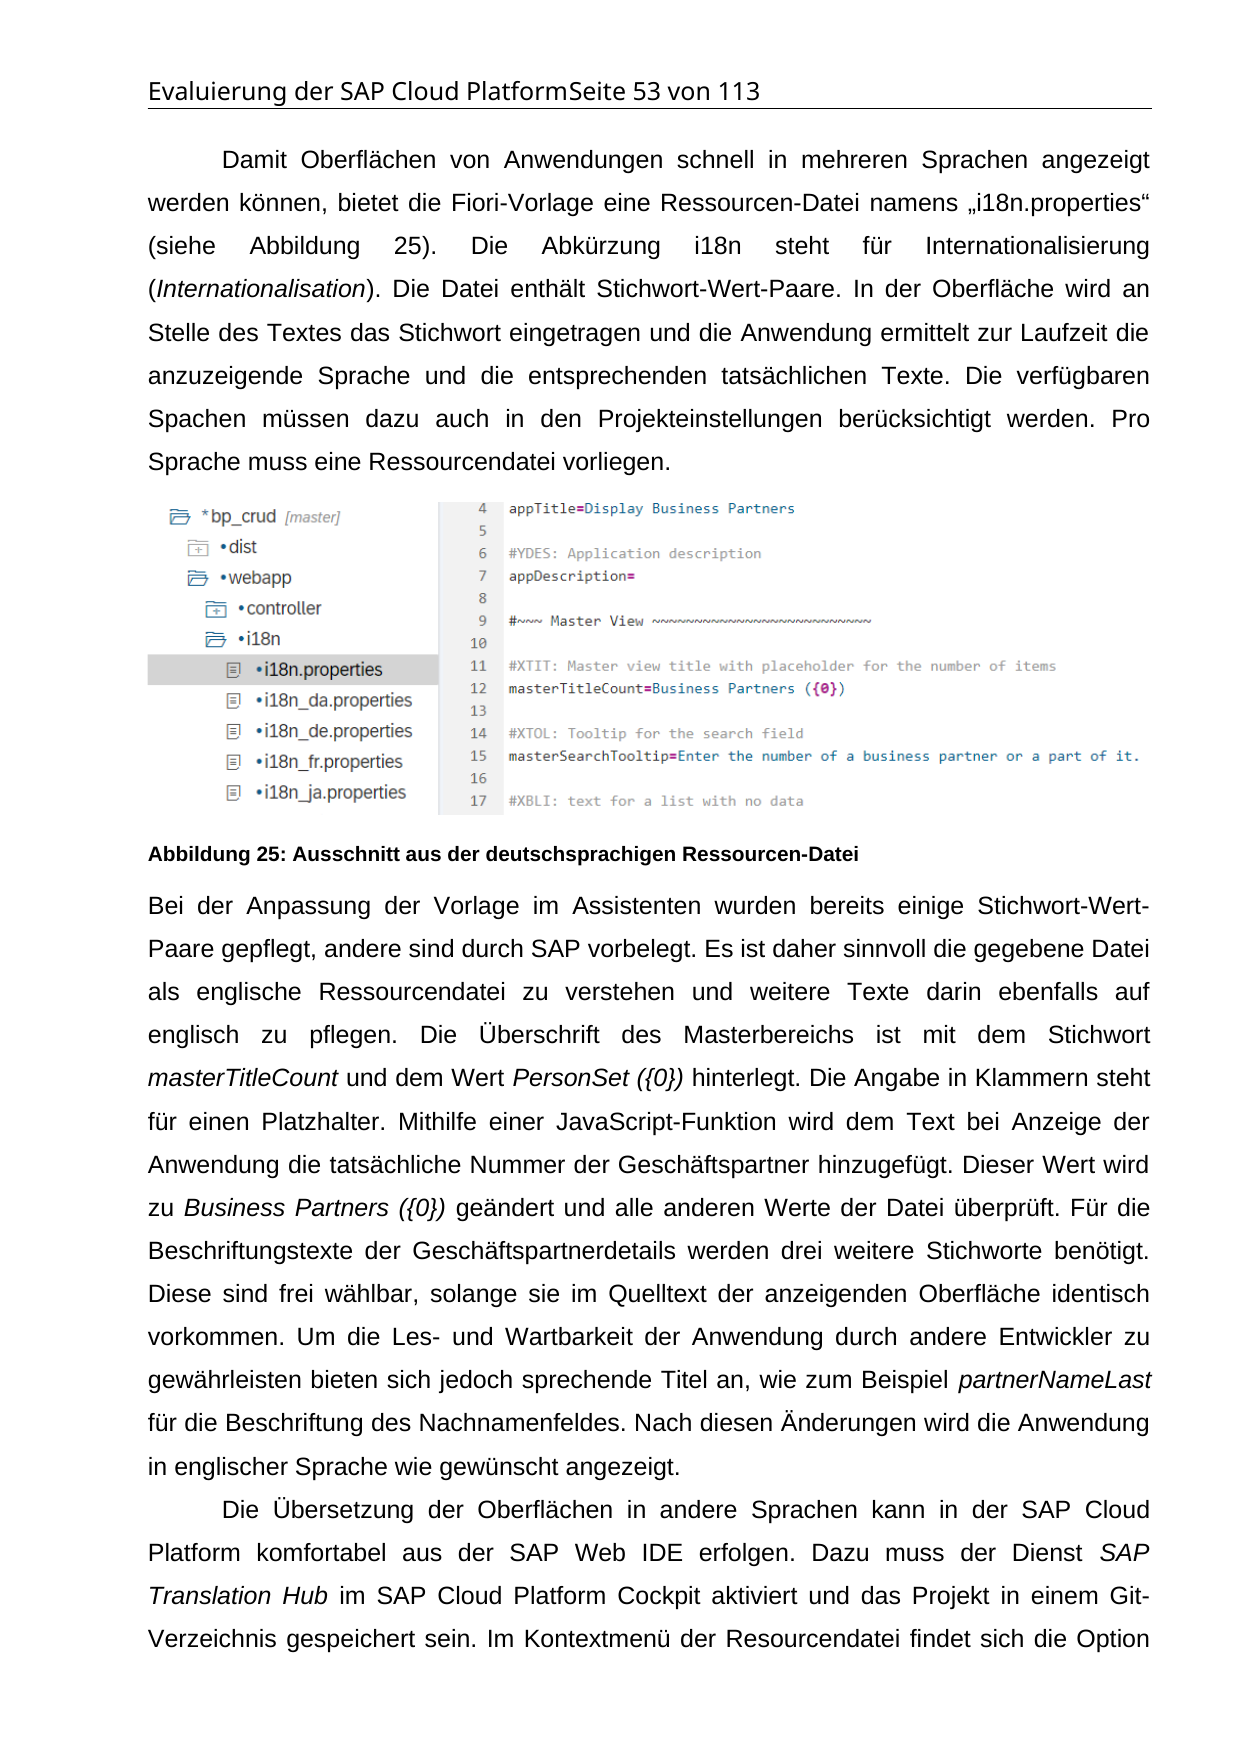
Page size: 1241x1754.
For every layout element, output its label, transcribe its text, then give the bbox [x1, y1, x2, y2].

text Bei der Anpassung der Vorlage im Assistenten wurden bereits einige Stichwort-Wert-Paare gepflegt, andere sind durch SAP vorbelegt. Es ist daher sinnvoll die gegebene Datei als englische Ressourcendatei zu verstehen und weitere Texte darin ebenfalls auf englisch zu pflegen. Die Überschrift des Masterbereichs ist mit dem Stichwort masterTitleCount und dem Wert PersonSet ({0}) hinterlegt. Die Angabe in Klammern steht für einen Platzhalter. Mithilfe einer JavaScript-Funktion wird dem Text bei Anzeige der Anwendung die tatsächliche Nummer der Geschäftspartner hinzugefügt. Dieser Wert wird zu Business Partners ({0}) geändert und alle anderen Werte der Datei überprüft. Für die Beschriftungstexte der Geschäftspartnerdetails werden drei weitere Stichworte benötigt. Diese sind frei wählbar, solange sie im Quelltext der anzeigenden Oberfläche identisch vorkommen. Um die Les- und Wartbarkeit der Anwendung durch andere Entwickler zu gewährleisten bieten sich jedoch sprechende Titel an, wie zum Beispiel partnerNameLast für die Beschriftung des Nachnamenfeldes. Nach diesen Änderungen wird die Anwendung in englischer Sprache wie gewünscht angezeigt. [148, 891, 1152, 1480]
picture [147, 502, 1152, 815]
text Damit Oberflächen von Anwendungen schnell in mehreren Sprachen angezeigt werden können, bietet die Fiori-Vorlage eine Ressourcen-Datei namens „i18n.properties“ (siehe Abbildung 25). Die Abkürzung i18n steht für Internationalisierung (Internationalisation). Die Datei enthält Stichwort-Wert-Paare. In der Oberfläche wird an Stelle des Textes das Stichwort eingetragen und die Anwendung ermittelt zur Laufzeit die anzuzeigende Sprache und die entsprechenden tatsächlichen Texte. Die verfügbaren Spachen müssen dazu auch in den Projekteinstellungen berücksichtigt werden. Pro Sprache muss eine Ressourcendatei vorliegen. [148, 145, 1152, 476]
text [148, 1494, 1152, 1653]
text Abbildung 25: Ausschnitt aus der deutschsprachigen Ressourcen-Datei [148, 815, 1152, 866]
